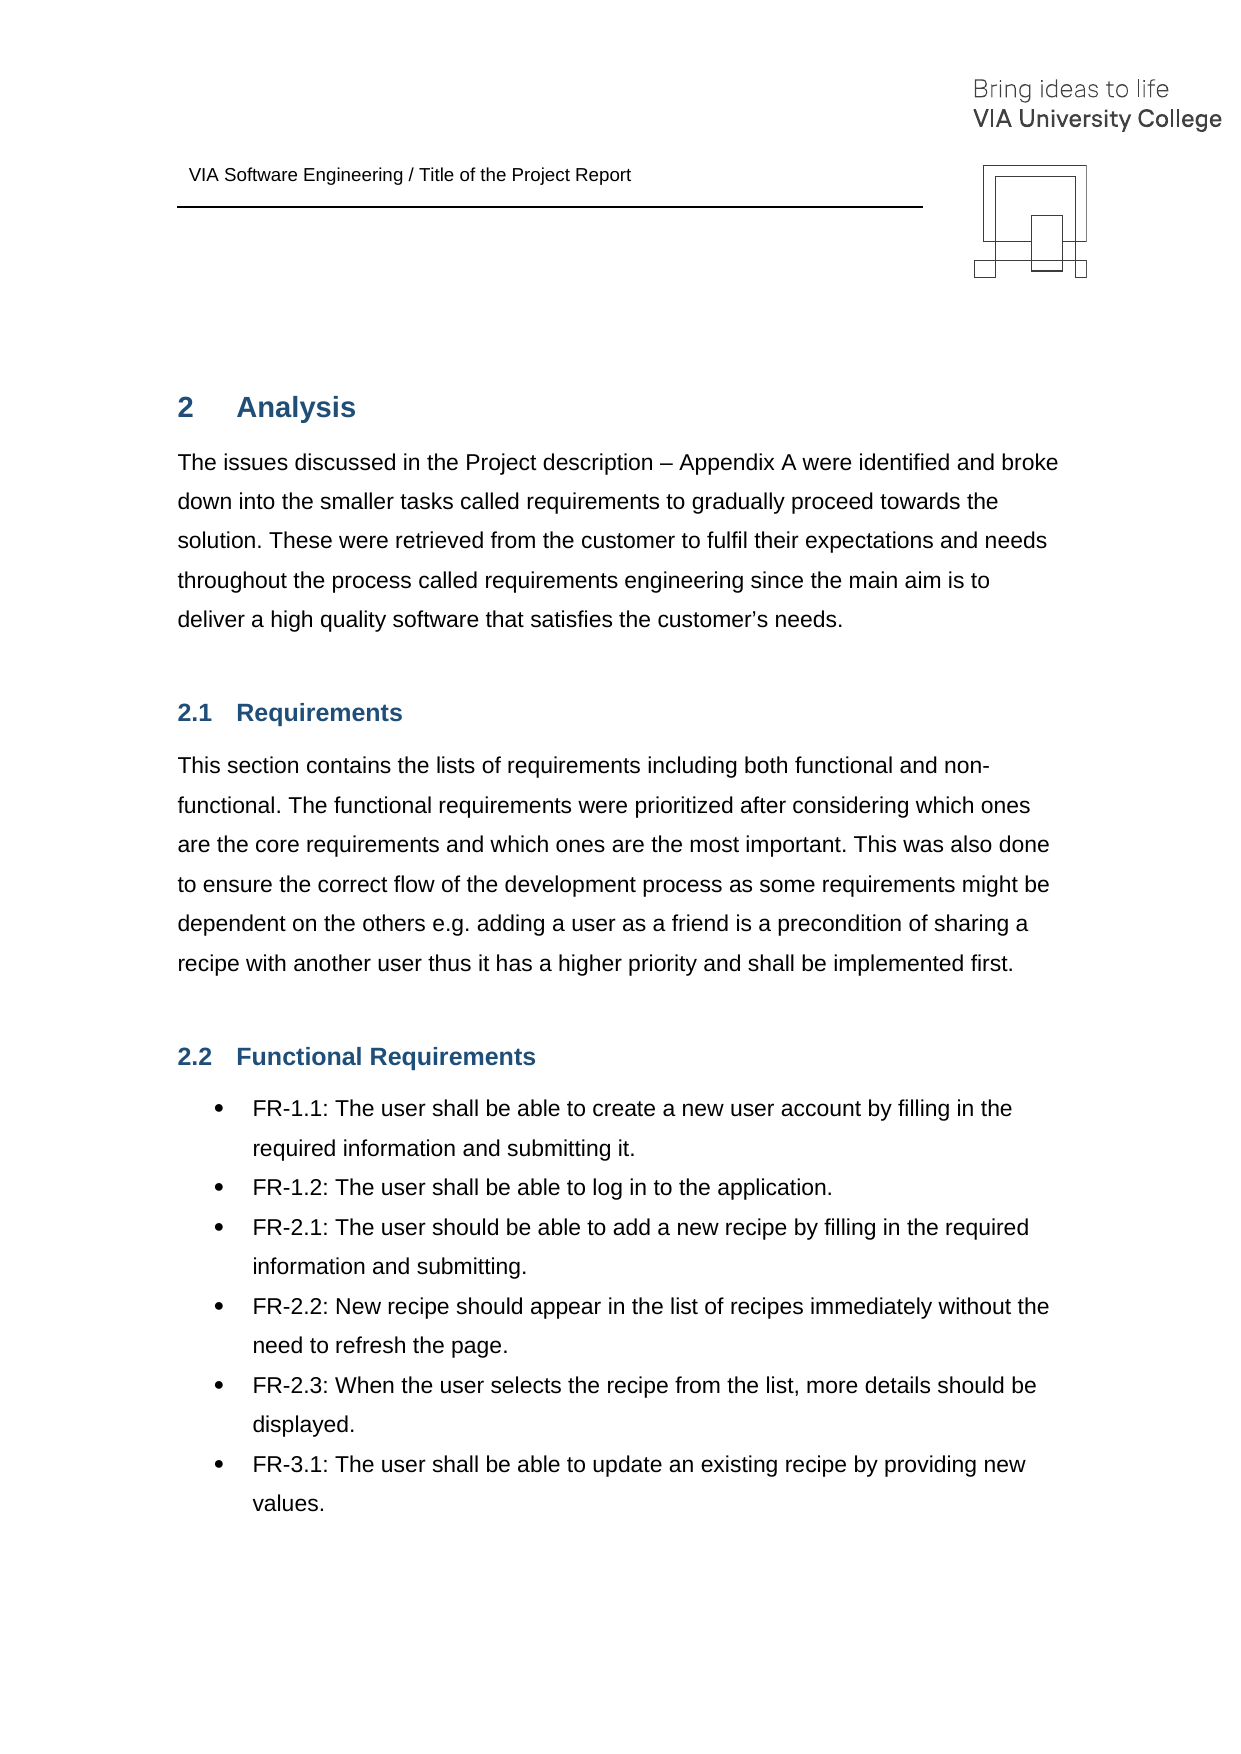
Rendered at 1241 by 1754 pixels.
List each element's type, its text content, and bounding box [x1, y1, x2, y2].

subtitle Functional Requirements [177, 1039, 1063, 1070]
text The issues discussed in the Project description – Appendix A were identified and broke down into the smaller tasks called requirements to gradually proceed towards the solution. These were retrieved from the customer to fulfil their expectations and needs throughout the process called requirements engineering since the main aim is to deliver a high quality software that satisfies the customer’s needs. [177, 448, 1063, 633]
text This section contains the lists of requirements including both functional and non-functional. The functional requirements were prioritized after considering which ones are the core requirements and which ones are the most important. This was also done to ensure the correct flow of the development process as some requirements might be dependent on the others e.g. adding a user as a friend is a precondition of sharing a recipe with another user thus it has a higher priority and shall be implemented first. [177, 752, 1063, 976]
list FR-2.2: New recipe should appear in the list of recipes immediately without the need to refresh the page. [215, 1293, 1063, 1358]
list FR-1.1: The user shall be able to create a new user account by filling in the required information and submitting it. [215, 1095, 1063, 1161]
subtitle Analysis [177, 390, 1063, 423]
list FR-2.3: When the user selects the recipe from the list, more details should be displayed. [215, 1372, 1063, 1437]
list FR-2.1: The user should be able to add a new recipe by filling in the required information and submitting. [215, 1214, 1063, 1279]
list FR-3.1: The user shall be able to update an existing recipe by providing new values. [215, 1451, 1063, 1516]
subtitle Requirements [177, 696, 1063, 727]
list FR-1.2: The user shall be able to log in to the application. [215, 1174, 1063, 1201]
